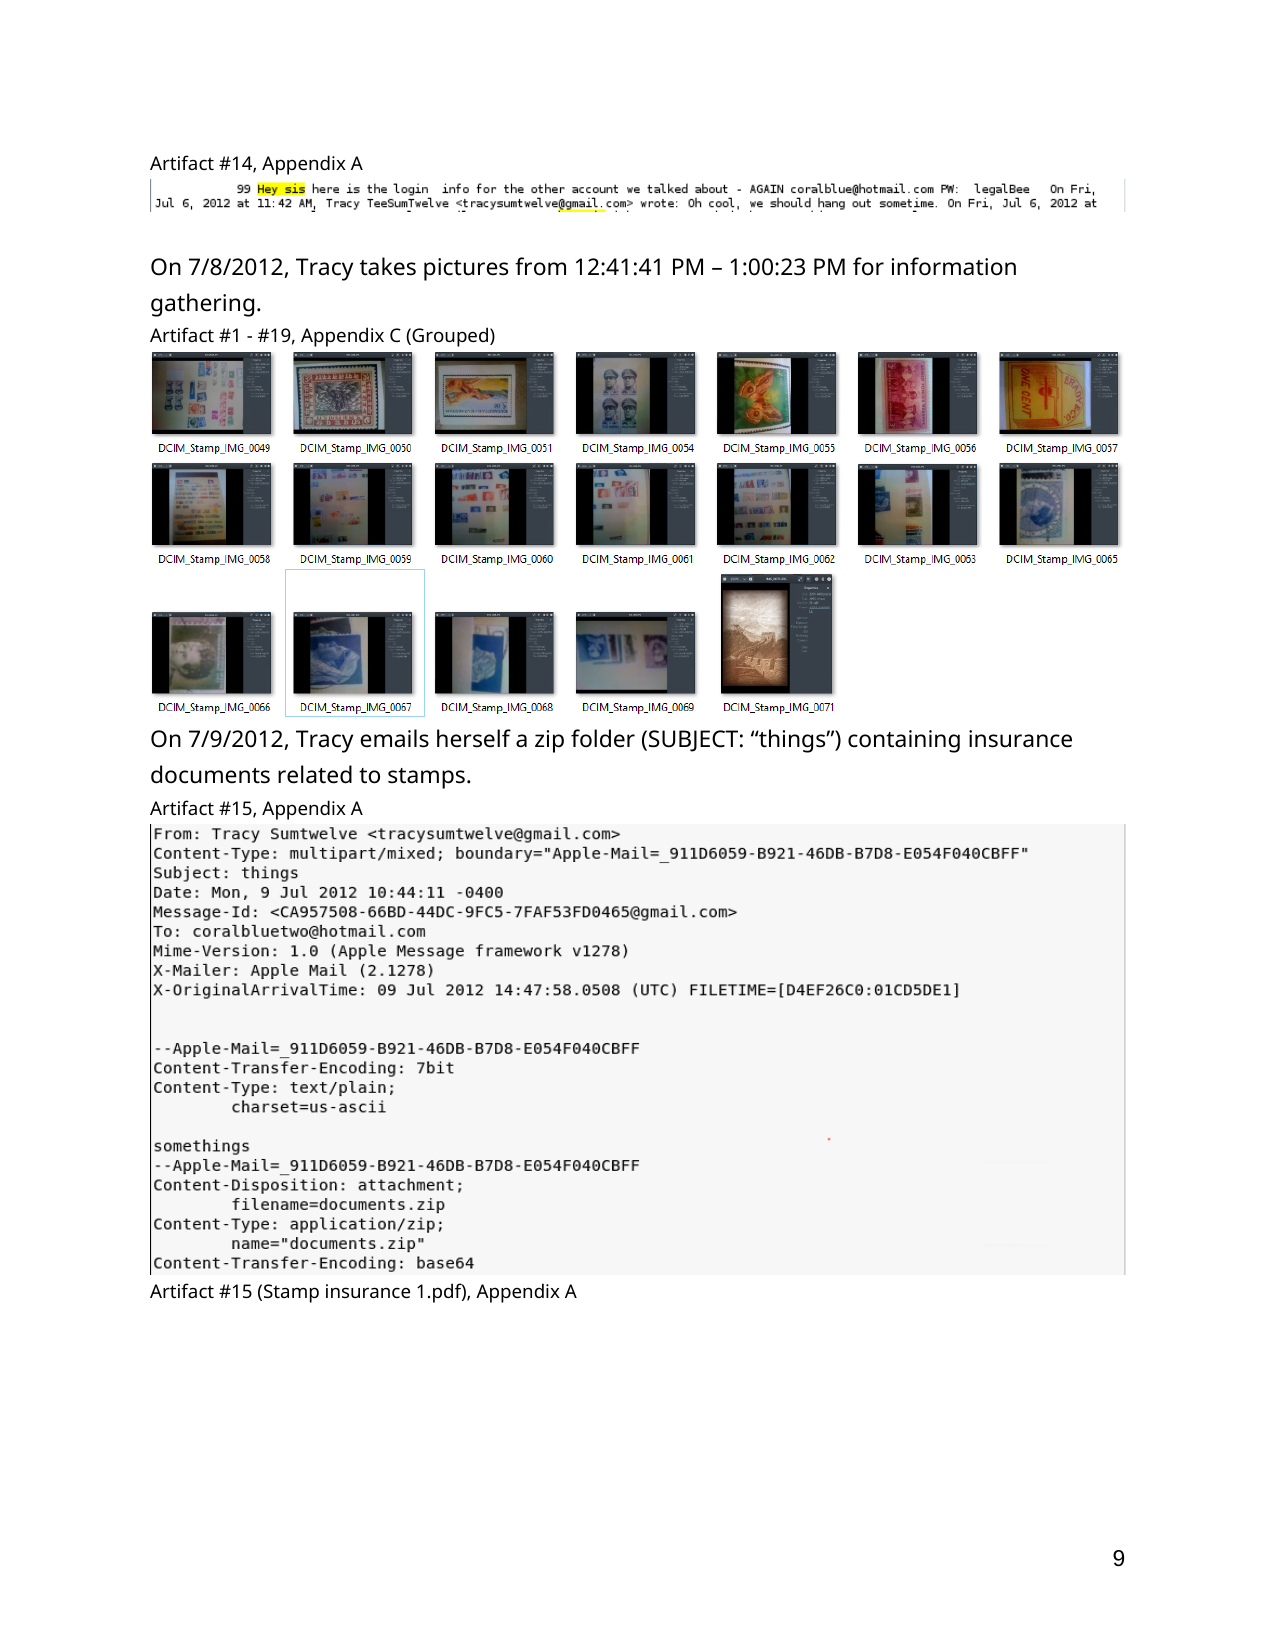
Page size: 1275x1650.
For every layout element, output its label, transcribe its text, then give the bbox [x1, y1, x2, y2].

picture [150, 824, 1125, 1275]
text On 7/8/2012, Tracy takes pictures from 12:41:41 PM – 1:00:23 PM for information gathering. [150, 251, 1125, 318]
text Artifact #14, Appendix A [150, 150, 1125, 176]
text Artifact #1 - #19, Appendix C (Grouped) [150, 323, 1125, 348]
picture [150, 179, 1125, 212]
text Artifact #15 (Stamp insurance 1.pdf), Appendix A [150, 1279, 1125, 1304]
text Artifact #15, Appendix A [150, 795, 1125, 820]
picture [150, 352, 1125, 719]
text On 7/9/2012, Tracy emails herself a zip folder (SUBJECT: “things”) containing insurance documents related to stamps. [150, 723, 1125, 790]
